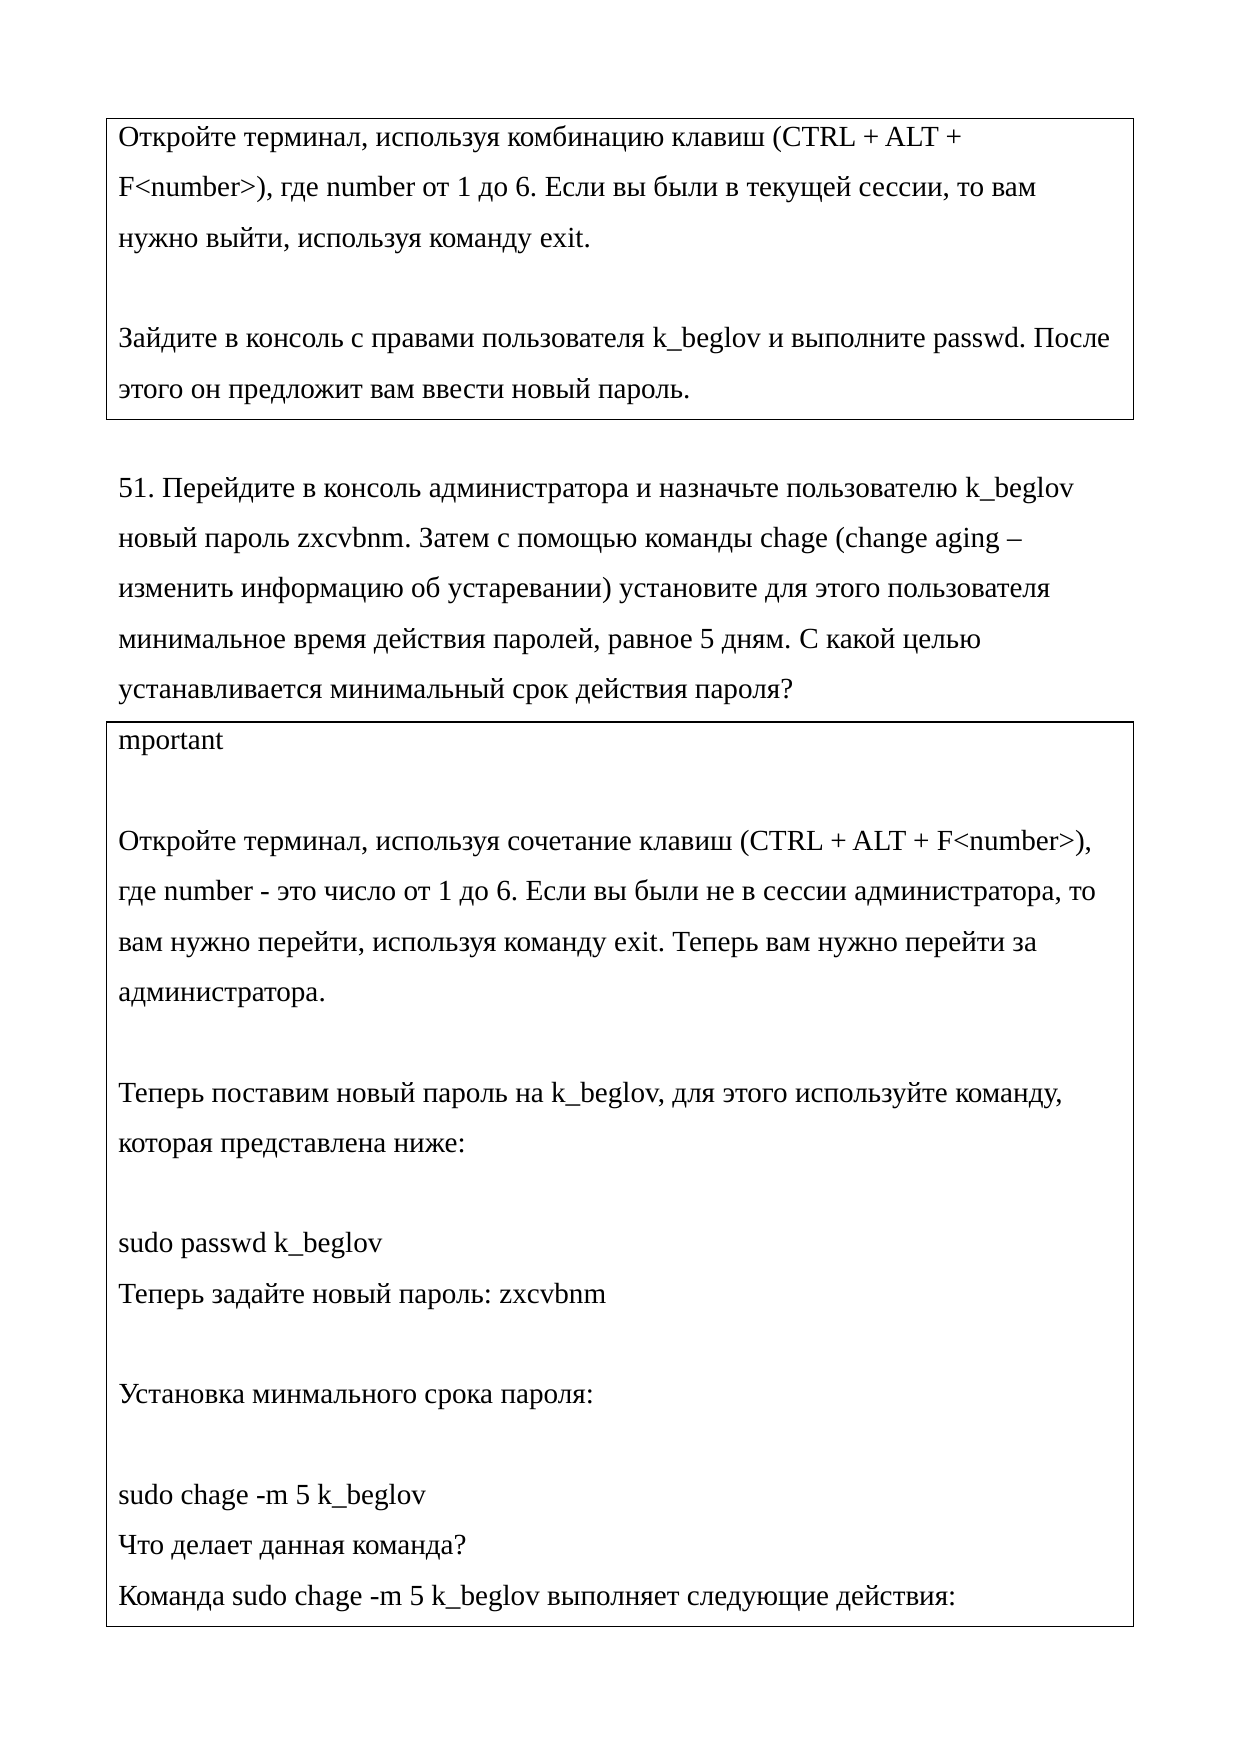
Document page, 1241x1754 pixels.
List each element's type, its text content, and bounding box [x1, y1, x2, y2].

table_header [107, 119, 1133, 418]
text 51. Перейдите в консоль администратора и назначьте пользователю k_beglov новый пароль zxcvbnm. Затем с помощью команды chage (change aging – изменить информацию об устаревании) установите для этого пользователя минимальное время действия паролей, равное 5 дням. С какой целью устанавливается минимальный срок действия пароля? [118, 470, 1122, 705]
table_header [107, 723, 1133, 1626]
